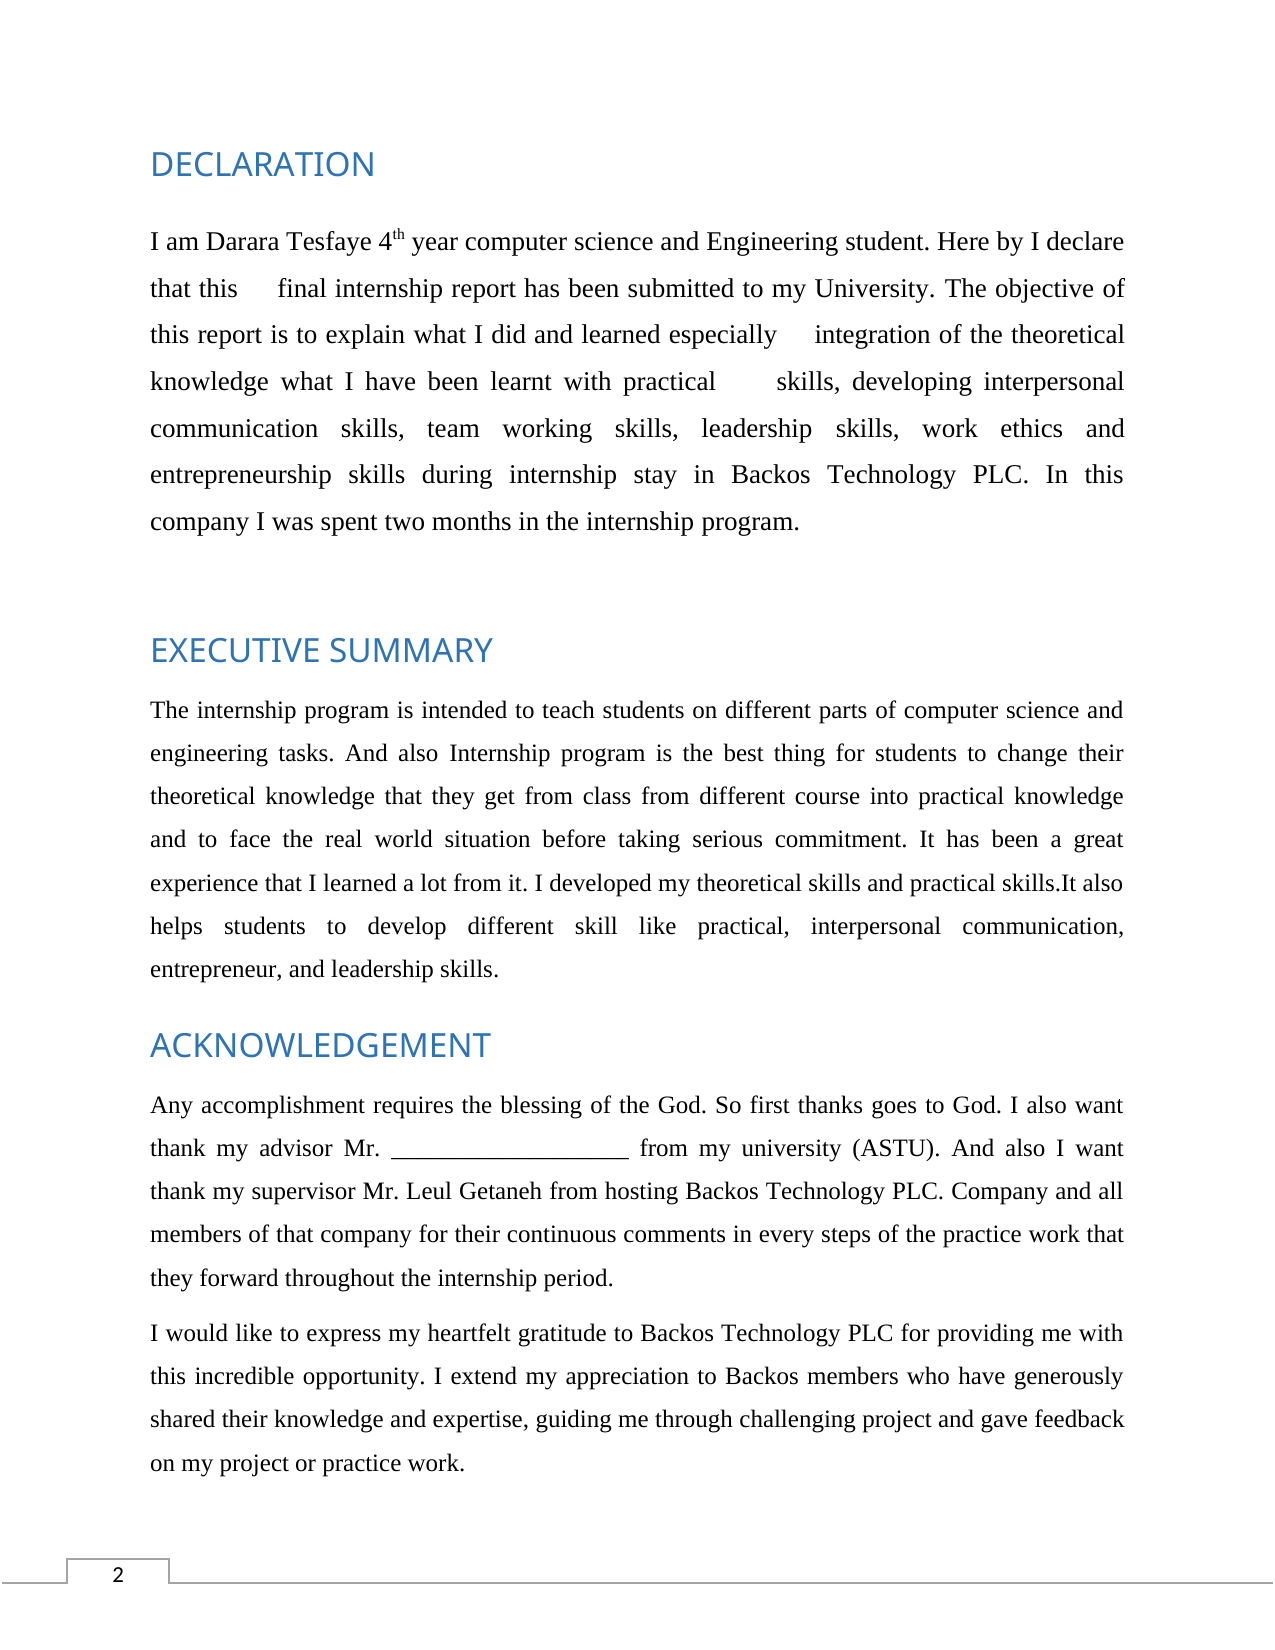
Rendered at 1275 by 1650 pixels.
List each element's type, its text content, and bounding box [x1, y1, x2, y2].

subtitle EXECUTIVE SUMMARY [150, 627, 1125, 672]
subtitle ACKNOWLEDGEMENT [150, 1022, 1125, 1067]
text I would like to express my heartfelt gratitude to Backos Technology PLC for providing me with this incredible opportunity. I extend my appreciation to Backos members who have generously shared their knowledge and expertise, guiding me through challenging project and gave feedback on my project or practice work. [150, 1318, 1125, 1476]
text I am Darara Tesfaye 4th year computer science and Engineering student. Here by I declare that this final internship report has been submitted to my University. The objective of this report is to explain what I did and learned especially integration of the theoretical knowledge what I have been learnt with practical skills, developing interpersonal communication skills, team working skills, leadership skills, work ethics and entrepreneurship skills during internship stay in Backos Technology PLC. In this company I was spent two months in the internship program. [150, 225, 1125, 536]
text Any accomplishment requires the blessing of the God. So first thanks goes to God. I also want thank my advisor Mr. ___________________ from my university (ASTU). And also I want thank my supervisor Mr. Leul Getaneh from hosting Backos Technology PLC. Company and all members of that company for their continuous comments in every steps of the practice work that they forward throughout the internship period. [150, 1090, 1125, 1291]
text The internship program is intended to teach students on different parts of computer science and engineering tasks. And also Internship program is the best thing for students to change their theoretical knowledge that they get from class from different course into practical knowledge and to face the real world situation before taking serious commitment. It has been a great experience that I learned a lot from it. I developed my theoretical skills and practical skills.It also helps students to develop different skill like practical, interpersonal communication, entrepreneur, and leadership skills. [150, 695, 1125, 983]
subtitle DECLARATION [150, 141, 1125, 186]
